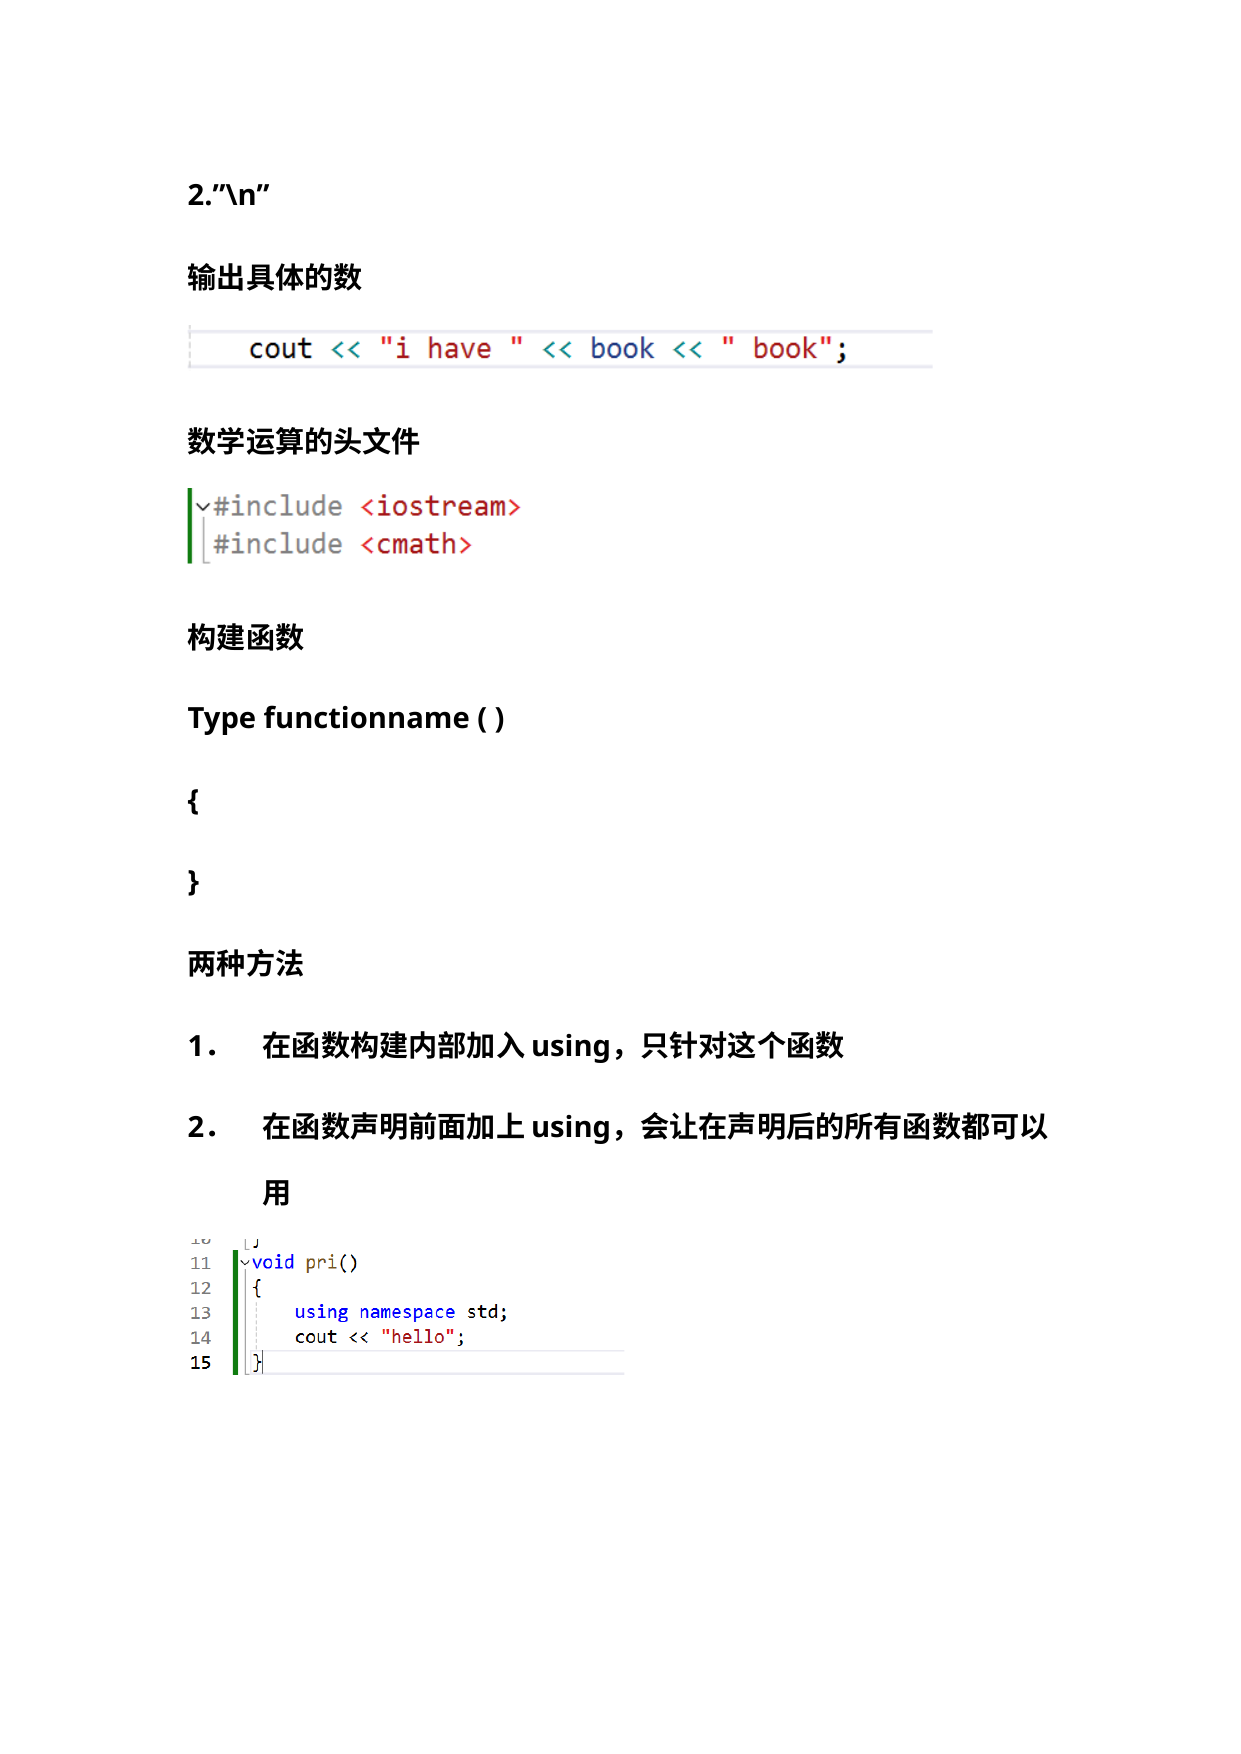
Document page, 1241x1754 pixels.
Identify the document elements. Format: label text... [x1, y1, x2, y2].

text } [187, 848, 1053, 913]
picture [187, 488, 984, 575]
text 数学运算的头文件 [187, 407, 1053, 472]
text 构建函数 [187, 603, 1053, 668]
list 在函数构建内部加入using，只针对这个函数 [187, 1011, 1053, 1076]
text 2.”\n” [187, 162, 1053, 227]
text Type functionname ( ) [187, 684, 1053, 749]
picture [187, 1239, 625, 1380]
text 两种方法 [187, 929, 1053, 994]
picture [187, 325, 933, 371]
text { [187, 766, 1053, 831]
text 输出具体的数 [187, 244, 1053, 309]
list 在函数声明前面加上using，会让在声明后的所有函数都可以用 [187, 1093, 1053, 1223]
